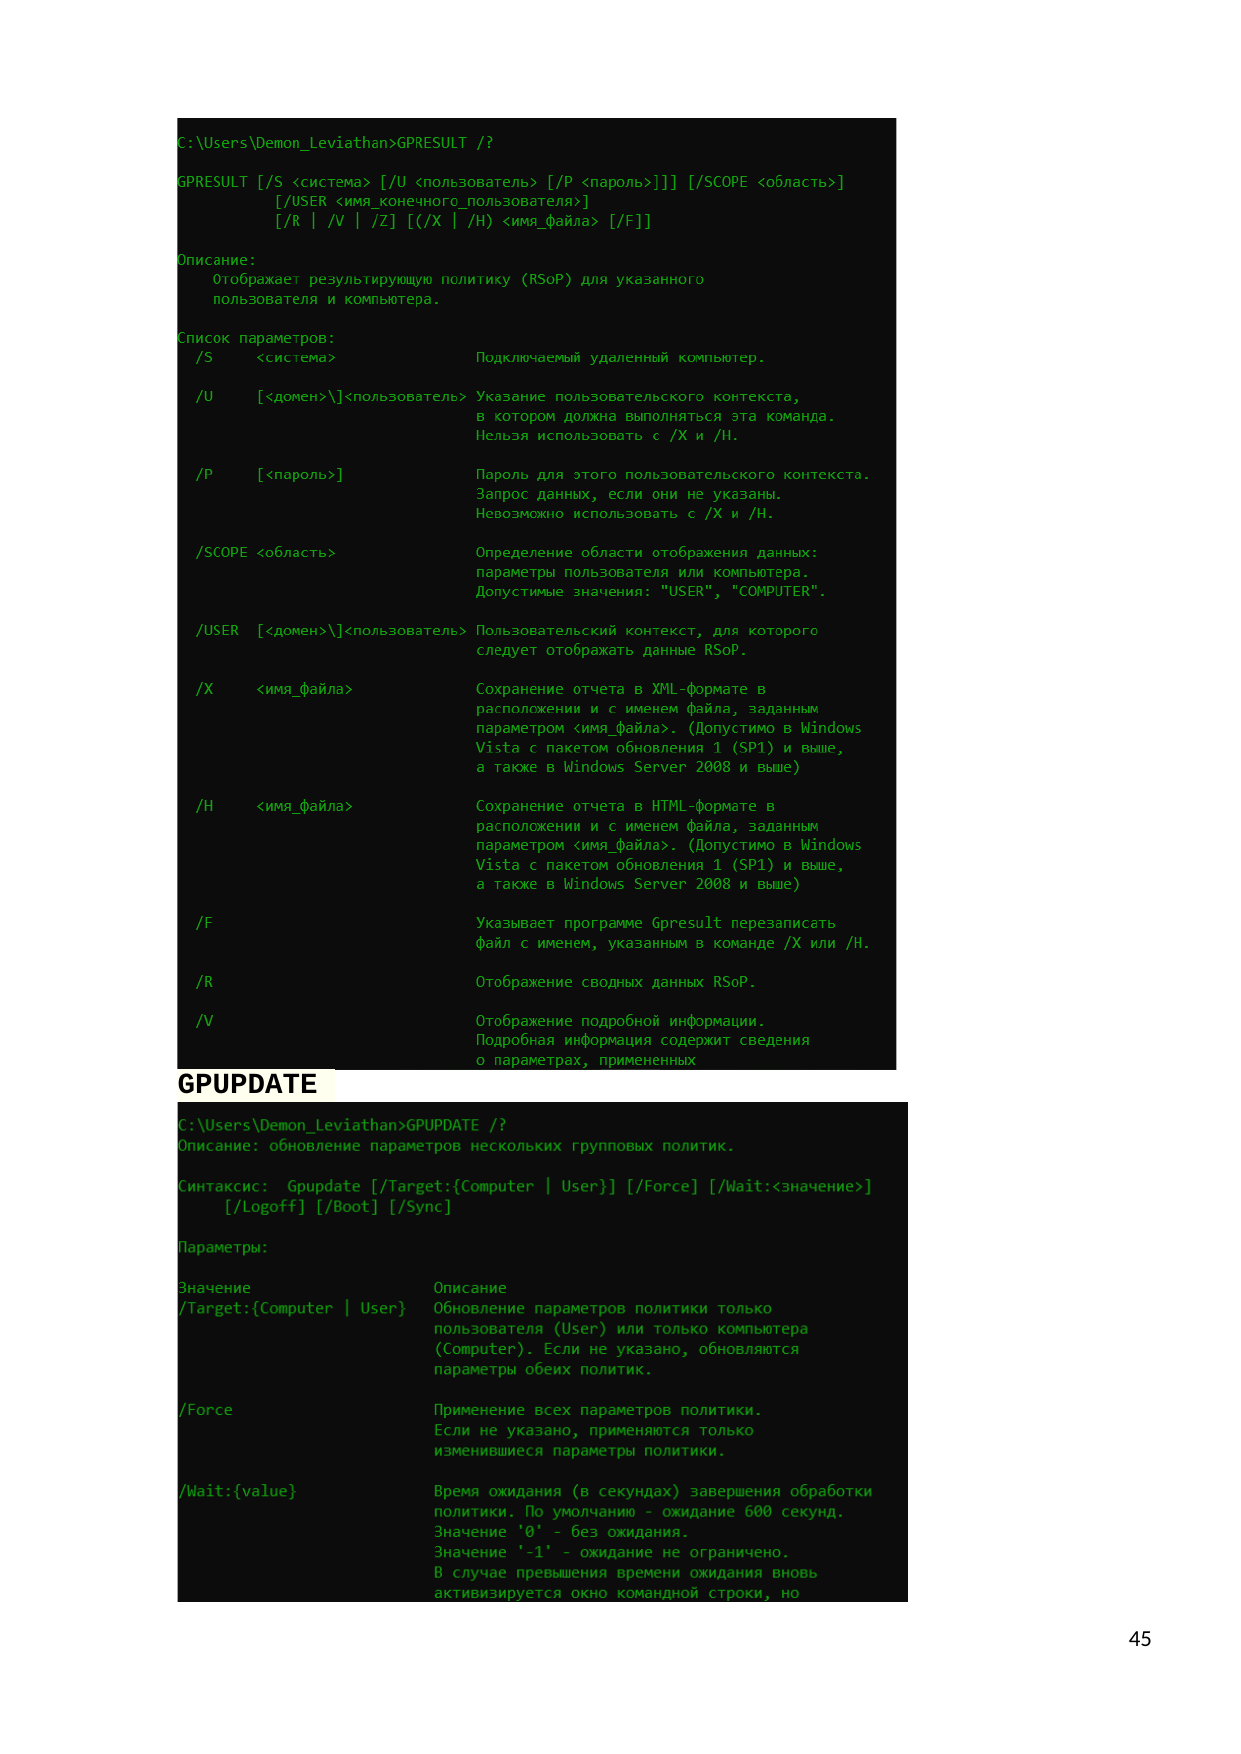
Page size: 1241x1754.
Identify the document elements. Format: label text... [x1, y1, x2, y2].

picture [177, 118, 897, 1070]
picture [177, 1102, 908, 1602]
list GPUPDATE [335, 118, 1152, 1102]
